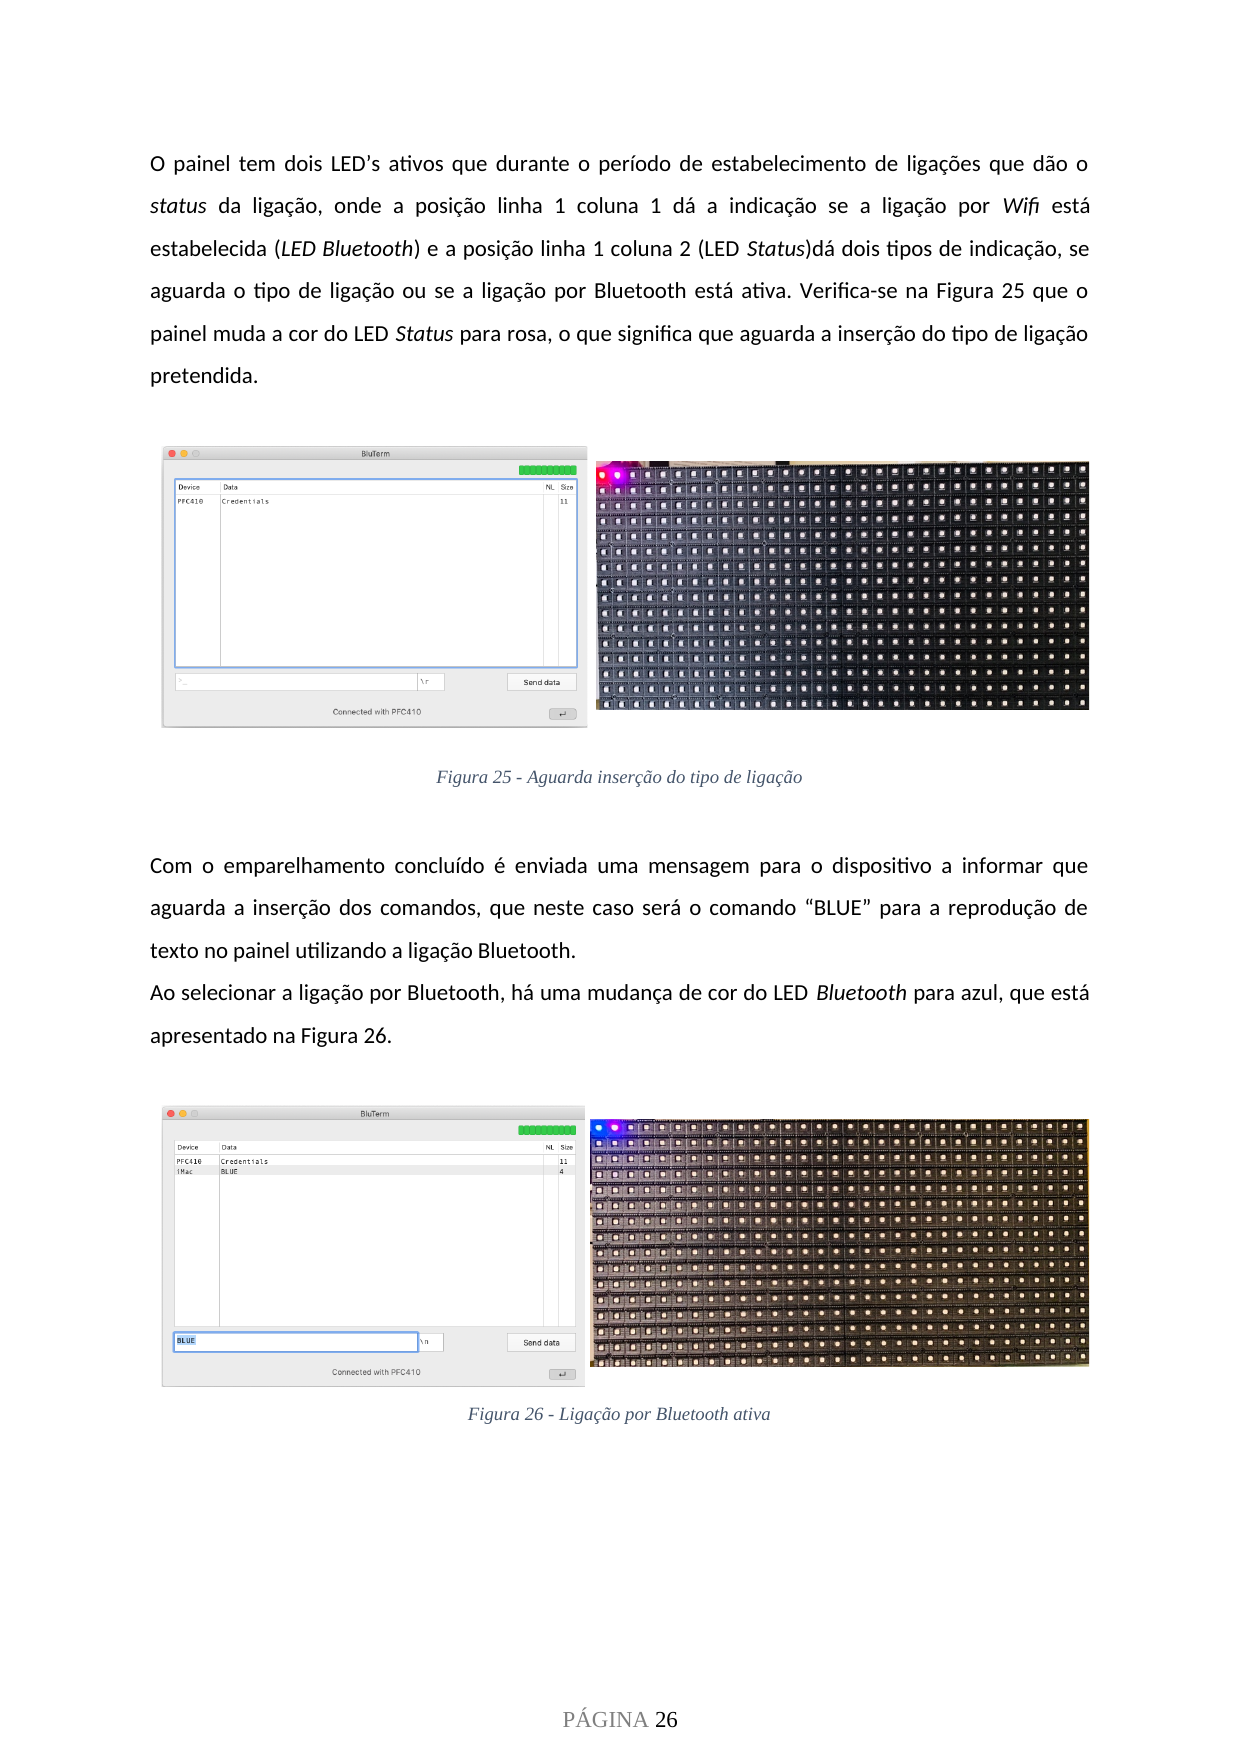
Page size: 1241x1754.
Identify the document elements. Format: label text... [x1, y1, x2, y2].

text Com o emparelhamento concluído é enviada uma mensagem para o dispositivo a informar que aguarda a inserção dos comandos, que neste caso será o comando “BLUE” para a reprodução de texto no painel utilizando a ligação Bluetooth. [150, 851, 1090, 964]
picture [596, 461, 1090, 710]
picture [161, 1105, 585, 1387]
text Ao selecionar a ligação por Bluetooth, há uma mudança de cor do LED Bluetooth para azul, que está apresentado na Figura 26. [150, 978, 1090, 1049]
text Figura 26 - Ligação por Bluetooth ativa [150, 1403, 1090, 1424]
table_header [150, 447, 587, 766]
table_header [150, 1106, 585, 1403]
table_header [585, 1106, 1090, 1403]
picture [161, 446, 588, 728]
table_header [587, 447, 1089, 766]
text Figura 25 - Aguarda inserção do tipo de ligação [150, 766, 1090, 787]
text O painel tem dois LED’s ativos que durante o período de estabelecimento de ligações que dão o status da ligação, onde a posição linha 1 coluna 1 dá a indicação se a ligação por Wifi está estabelecida (LED Bluetooth) e a posição linha 1 coluna 2 (LED Status)dá dois tipos de indicação, se aguarda o tipo de ligação ou se a ligação por Bluetooth está ativa. Verifica-se na Figura 25 que o painel muda a cor do LED Status para rosa, o que significa que aguarda a inserção do tipo de ligação pretendida. [150, 149, 1090, 390]
picture [590, 1119, 1090, 1367]
